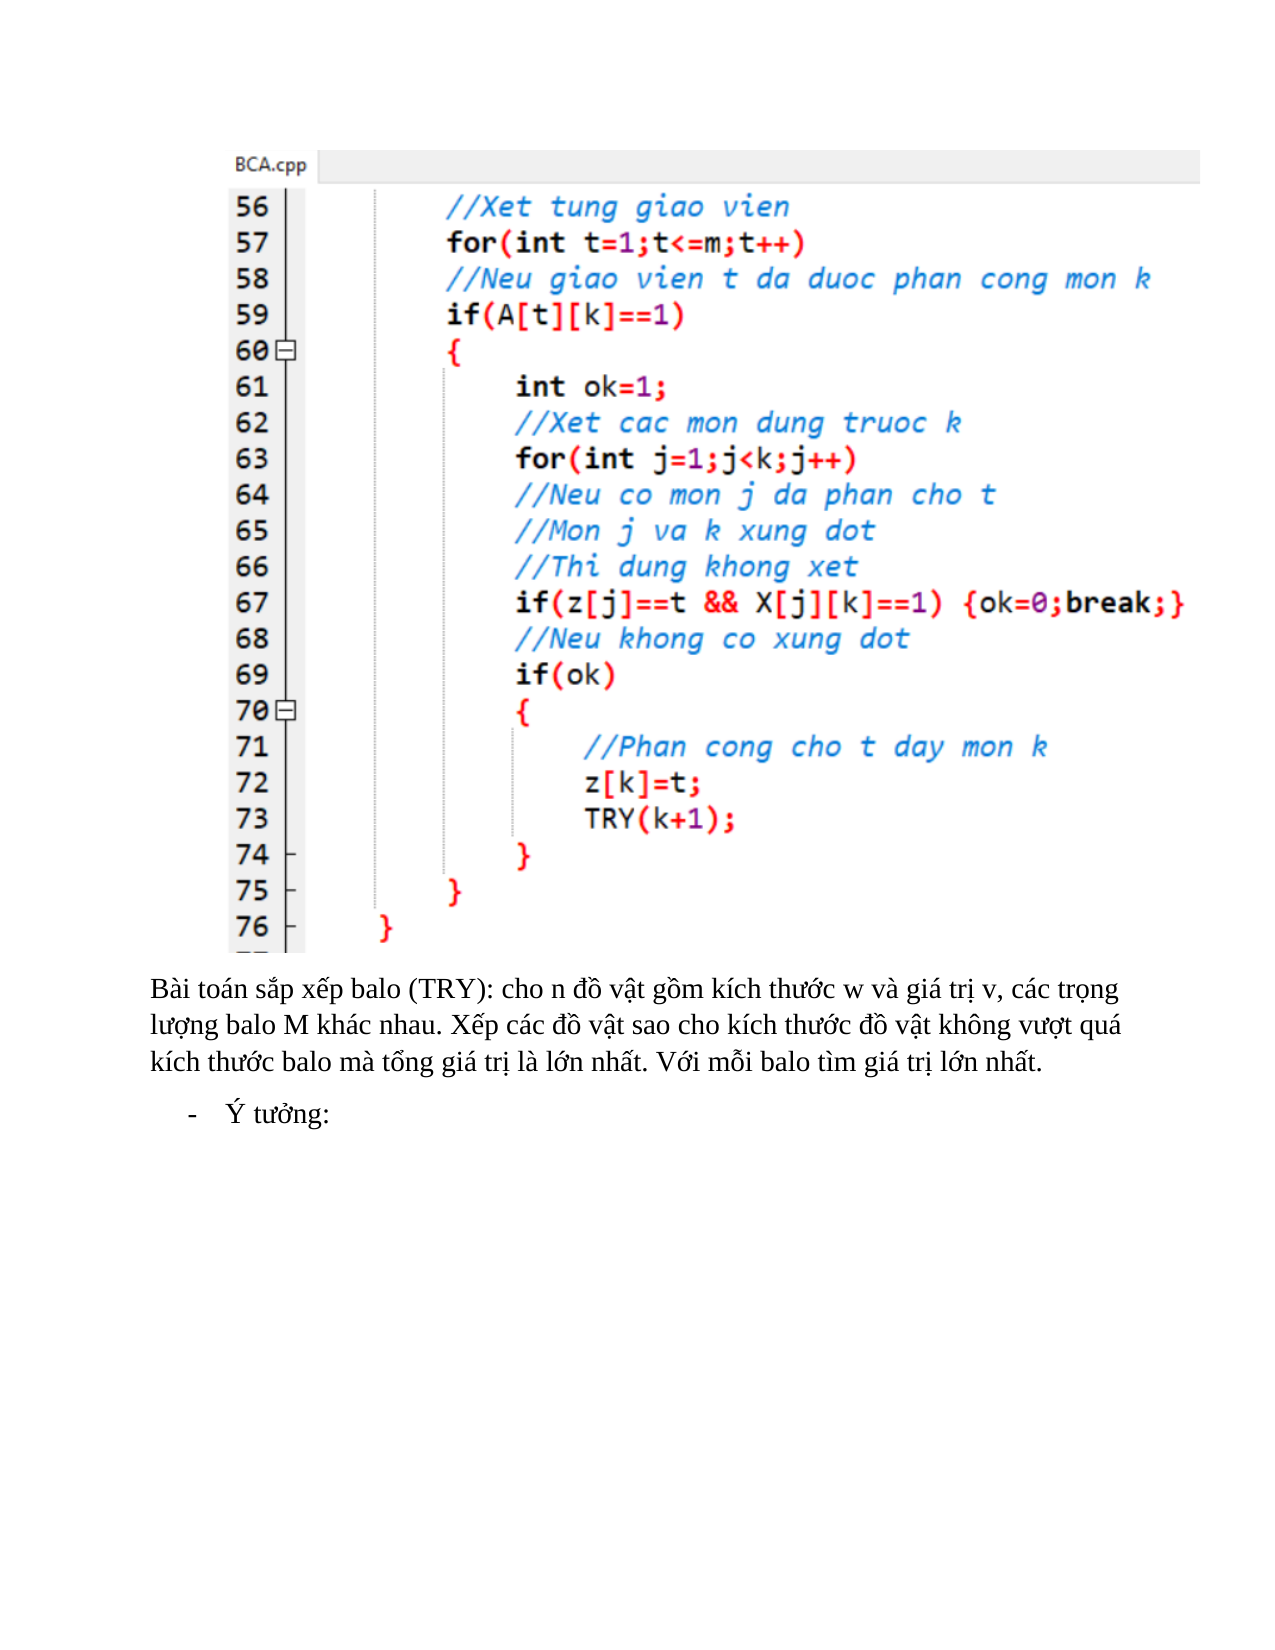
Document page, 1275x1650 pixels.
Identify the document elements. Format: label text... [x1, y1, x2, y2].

list Ý tưởng: [187, 1096, 1125, 1130]
picture [225, 150, 1200, 953]
text Bài toán sắp xếp balo (TRY): cho n đồ vật gồm kích thước w và giá trị v, các trọng lượng balo M khác nhau. Xếp các đồ vật sao cho kích thước đồ vật không vượt quá kích thước balo mà tổng giá trị là lớn nhất. Với mỗi balo tìm giá trị lớn nhất. [150, 971, 1125, 1077]
